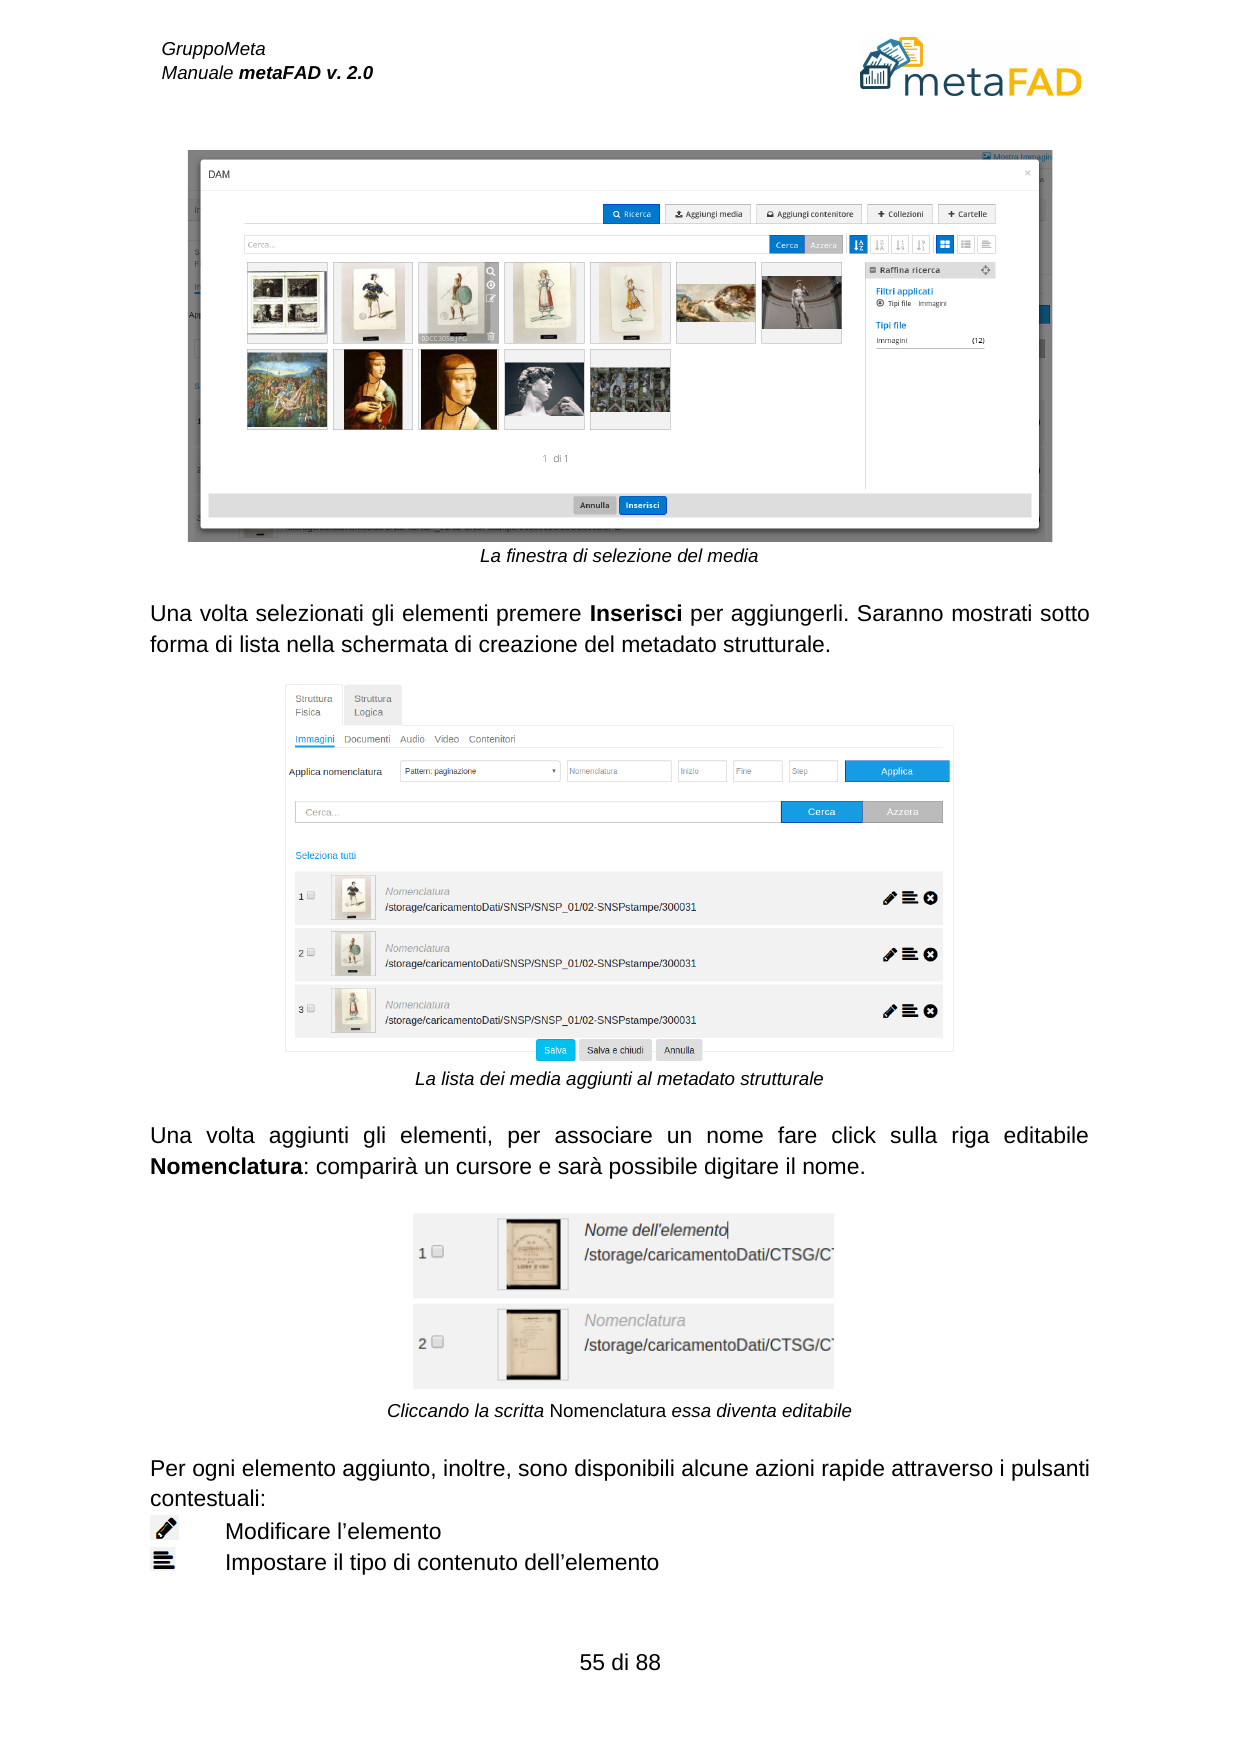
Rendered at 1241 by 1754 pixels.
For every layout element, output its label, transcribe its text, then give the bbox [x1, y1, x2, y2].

text La lista dei media aggiunti al metadato strutturale [150, 1067, 1090, 1089]
picture [150, 1547, 176, 1571]
picture [282, 681, 959, 1064]
picture [406, 1203, 834, 1396]
text Per ogni elemento aggiunto, inoltre, sono disponibili alcune azioni rapide attraverso i pulsanti contestuali: [150, 1455, 1090, 1511]
text Modificare l’elemento [150, 1515, 1090, 1544]
text Una volta selezionati gli elementi premere Inserisci per aggiungerli. Saranno mostrati sotto forma di lista nella schermata di creazione del metadato strutturale. [150, 600, 1090, 657]
text Una volta aggiunti gli elementi, per associare un nome fare click sulla riga editabile Nomenclatura: comparirà un cursore e sarà possibile digitare il nome. [150, 1122, 1090, 1179]
text La finestra di selezione del media [150, 545, 1090, 567]
text Cliccando la scritta Nomenclatura essa diventa editabile [150, 1400, 1090, 1421]
picture [187, 150, 1053, 542]
picture [150, 1515, 179, 1540]
text Impostare il tipo di contenuto dell’elemento [150, 1548, 1090, 1575]
picture [860, 37, 1082, 96]
